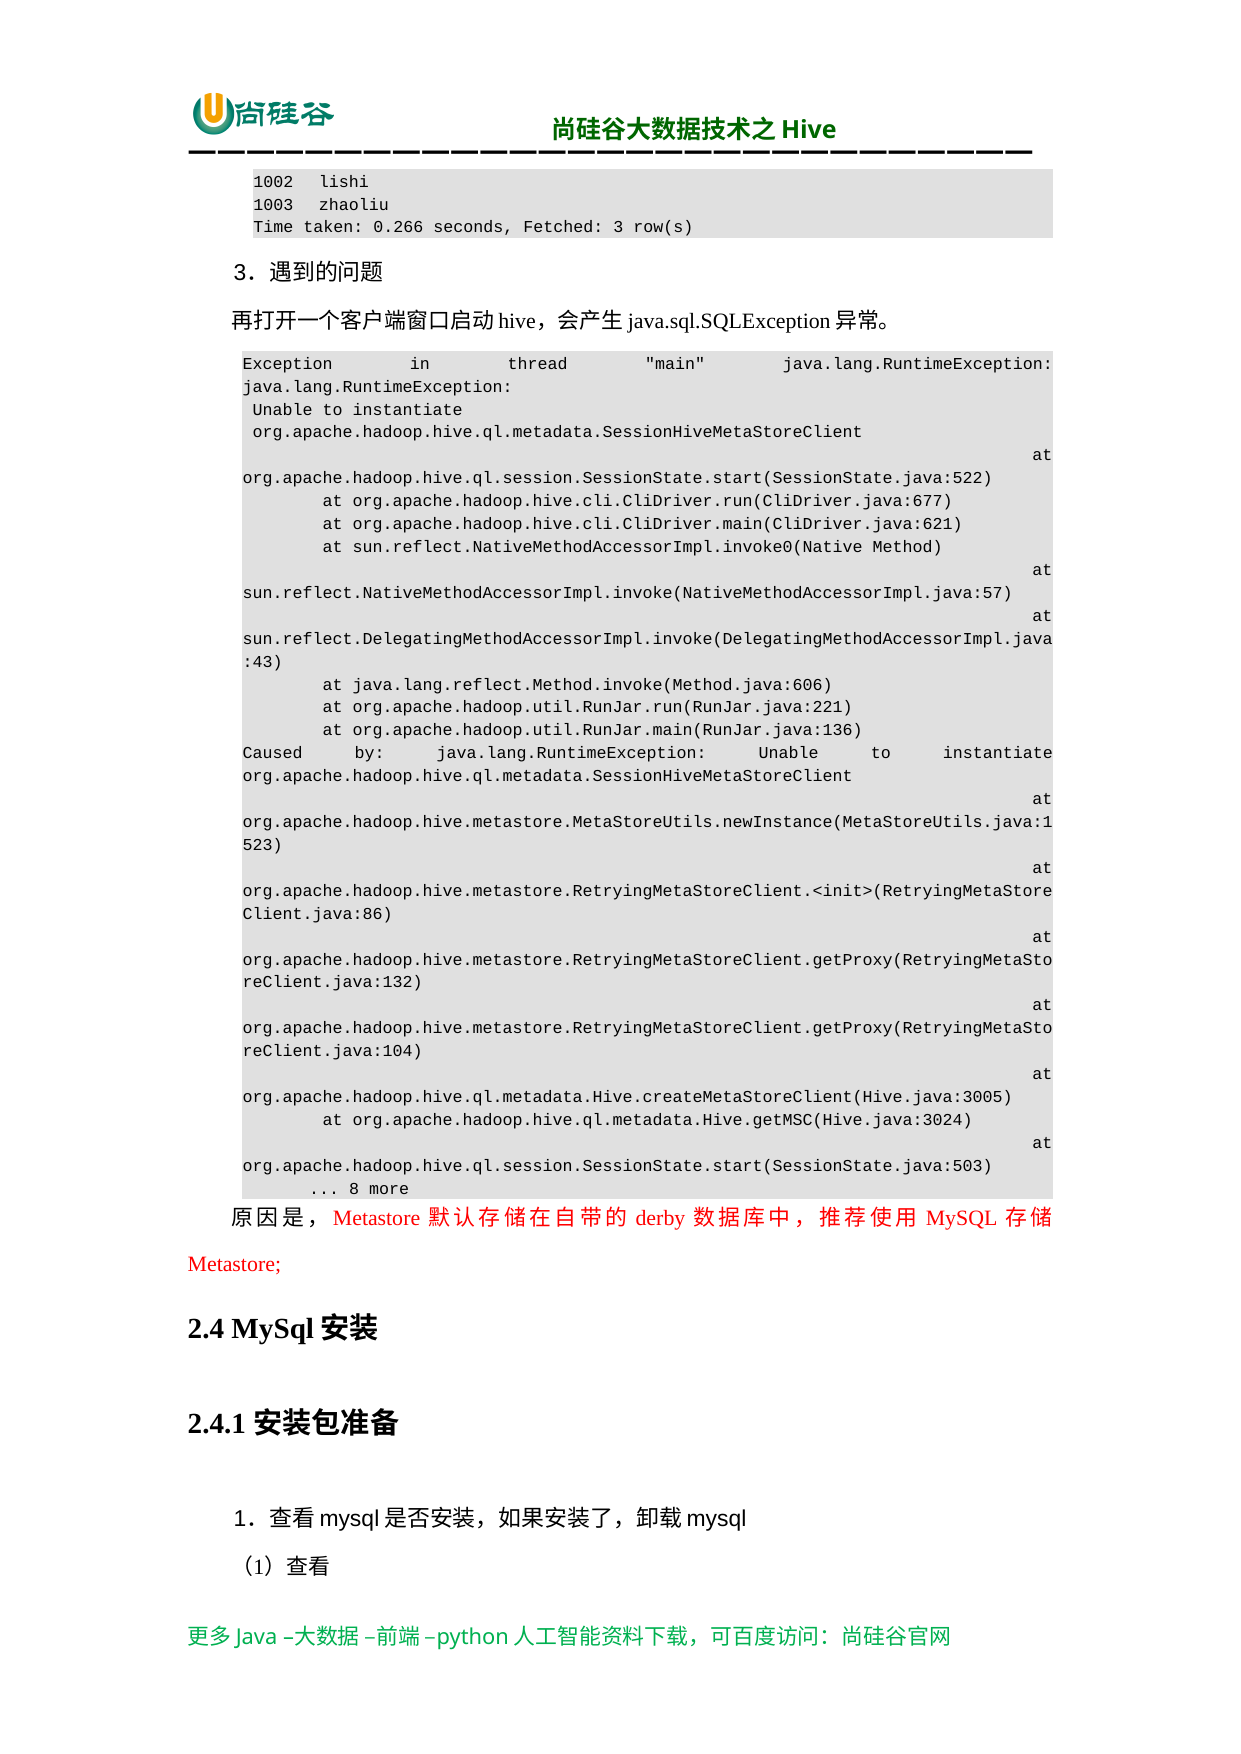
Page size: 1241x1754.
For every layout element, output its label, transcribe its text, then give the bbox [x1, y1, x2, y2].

text at org.apache.hadoop.hive.ql.session.SessionState.start(SessionState.java:522) [242, 443, 1053, 489]
text at org.apache.hadoop.hive.metastore.RetryingMetaStoreClient.getProxy(RetryingMetaStoreClient.java:132) [242, 924, 1053, 993]
text at org.apache.hadoop.util.RunJar.main(RunJar.java:136) [242, 718, 1053, 741]
text 1002 lishi [253, 169, 1053, 192]
text Unable to instantiate [242, 397, 1053, 420]
text at org.apache.hadoop.hive.cli.CliDriver.run(CliDriver.java:677) [242, 489, 1053, 512]
text at org.apache.hadoop.hive.cli.CliDriver.main(CliDriver.java:621) [242, 512, 1053, 534]
text at org.apache.hadoop.hive.ql.session.SessionState.start(SessionState.java:503) [242, 1130, 1053, 1176]
text at sun.reflect.DelegatingMethodAccessorImpl.invoke(DelegatingMethodAccessorImpl.java:43) [242, 603, 1053, 672]
text Time taken: 0.266 seconds, Fetched: 3 row(s) [253, 215, 1053, 238]
text at sun.reflect.NativeMethodAccessorImpl.invoke(NativeMethodAccessorImpl.java:57) [242, 557, 1053, 603]
text （1）查看 [187, 1549, 1053, 1581]
text 再打开一个客户端窗口启动hive，会产生java.sql.SQLException异常。 [187, 303, 1053, 335]
text org.apache.hadoop.hive.ql.metadata.SessionHiveMetaStoreClient [242, 420, 1053, 443]
text at org.apache.hadoop.hive.metastore.RetryingMetaStoreClient.<init>(RetryingMetaStoreClient.java:86) [242, 855, 1053, 924]
text at org.apache.hadoop.hive.ql.metadata.Hive.getMSC(Hive.java:3024) [242, 1107, 1053, 1130]
text ... 8 more [242, 1176, 1053, 1199]
text Exception in thread "main" java.lang.RuntimeException: java.lang.RuntimeException: [242, 351, 1053, 397]
text 1．查看mysql是否安装，如果安装了，卸载mysql [187, 1484, 1053, 1549]
text at org.apache.hadoop.hive.ql.metadata.Hive.createMetaStoreClient(Hive.java:3005) [242, 1062, 1053, 1107]
text 原因是，Metastore默认存储在自带的derby数据库中，推荐使用MySQL存储Metastore; [187, 1199, 1053, 1280]
text at sun.reflect.NativeMethodAccessorImpl.invoke0(Native Method) [242, 534, 1053, 557]
subtitle 2.4.1 安装包准备 [187, 1388, 1053, 1453]
text at org.apache.hadoop.hive.metastore.RetryingMetaStoreClient.getProxy(RetryingMetaStoreClient.java:104) [242, 993, 1053, 1062]
text Caused by: java.lang.RuntimeException: Unable to instantiate org.apache.hadoop.hive.ql.metadata.SessionHiveMetaStoreClient [242, 741, 1053, 787]
text at org.apache.hadoop.hive.metastore.MetaStoreUtils.newInstance(MetaStoreUtils.java:1523) [242, 787, 1053, 855]
subtitle 2.4 MySql安装 [187, 1293, 1053, 1358]
text 1003 zhaoliu [253, 192, 1053, 215]
text 3．遇到的问题 [187, 238, 1053, 303]
picture [187, 88, 338, 139]
text at org.apache.hadoop.util.RunJar.run(RunJar.java:221) [242, 695, 1053, 718]
text at java.lang.reflect.Method.invoke(Method.java:606) [242, 672, 1053, 695]
